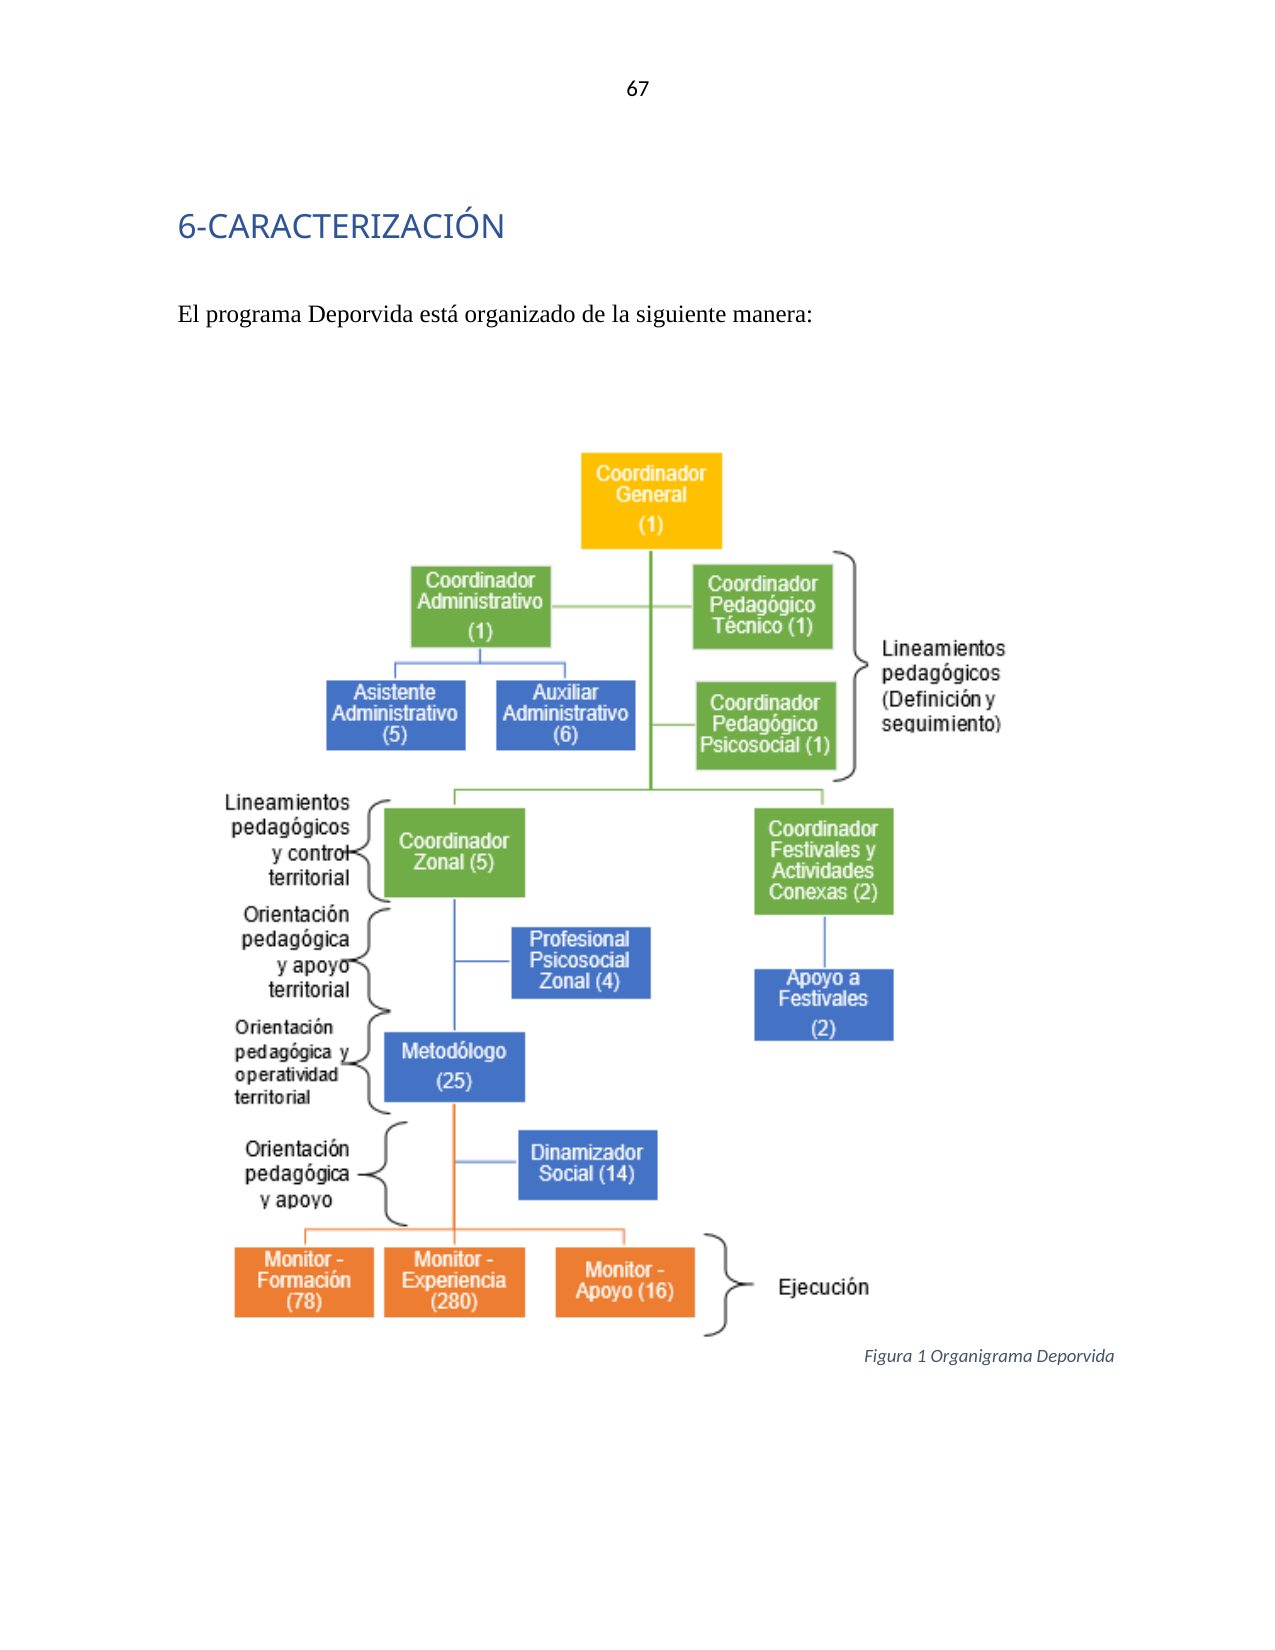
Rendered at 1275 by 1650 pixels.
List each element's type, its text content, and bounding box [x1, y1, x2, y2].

subtitle 6-CARACTERIZACIÓN [177, 203, 1098, 248]
text El programa Deporvida está organizado de la siguiente manera: [177, 299, 1098, 327]
picture [220, 440, 1055, 1344]
